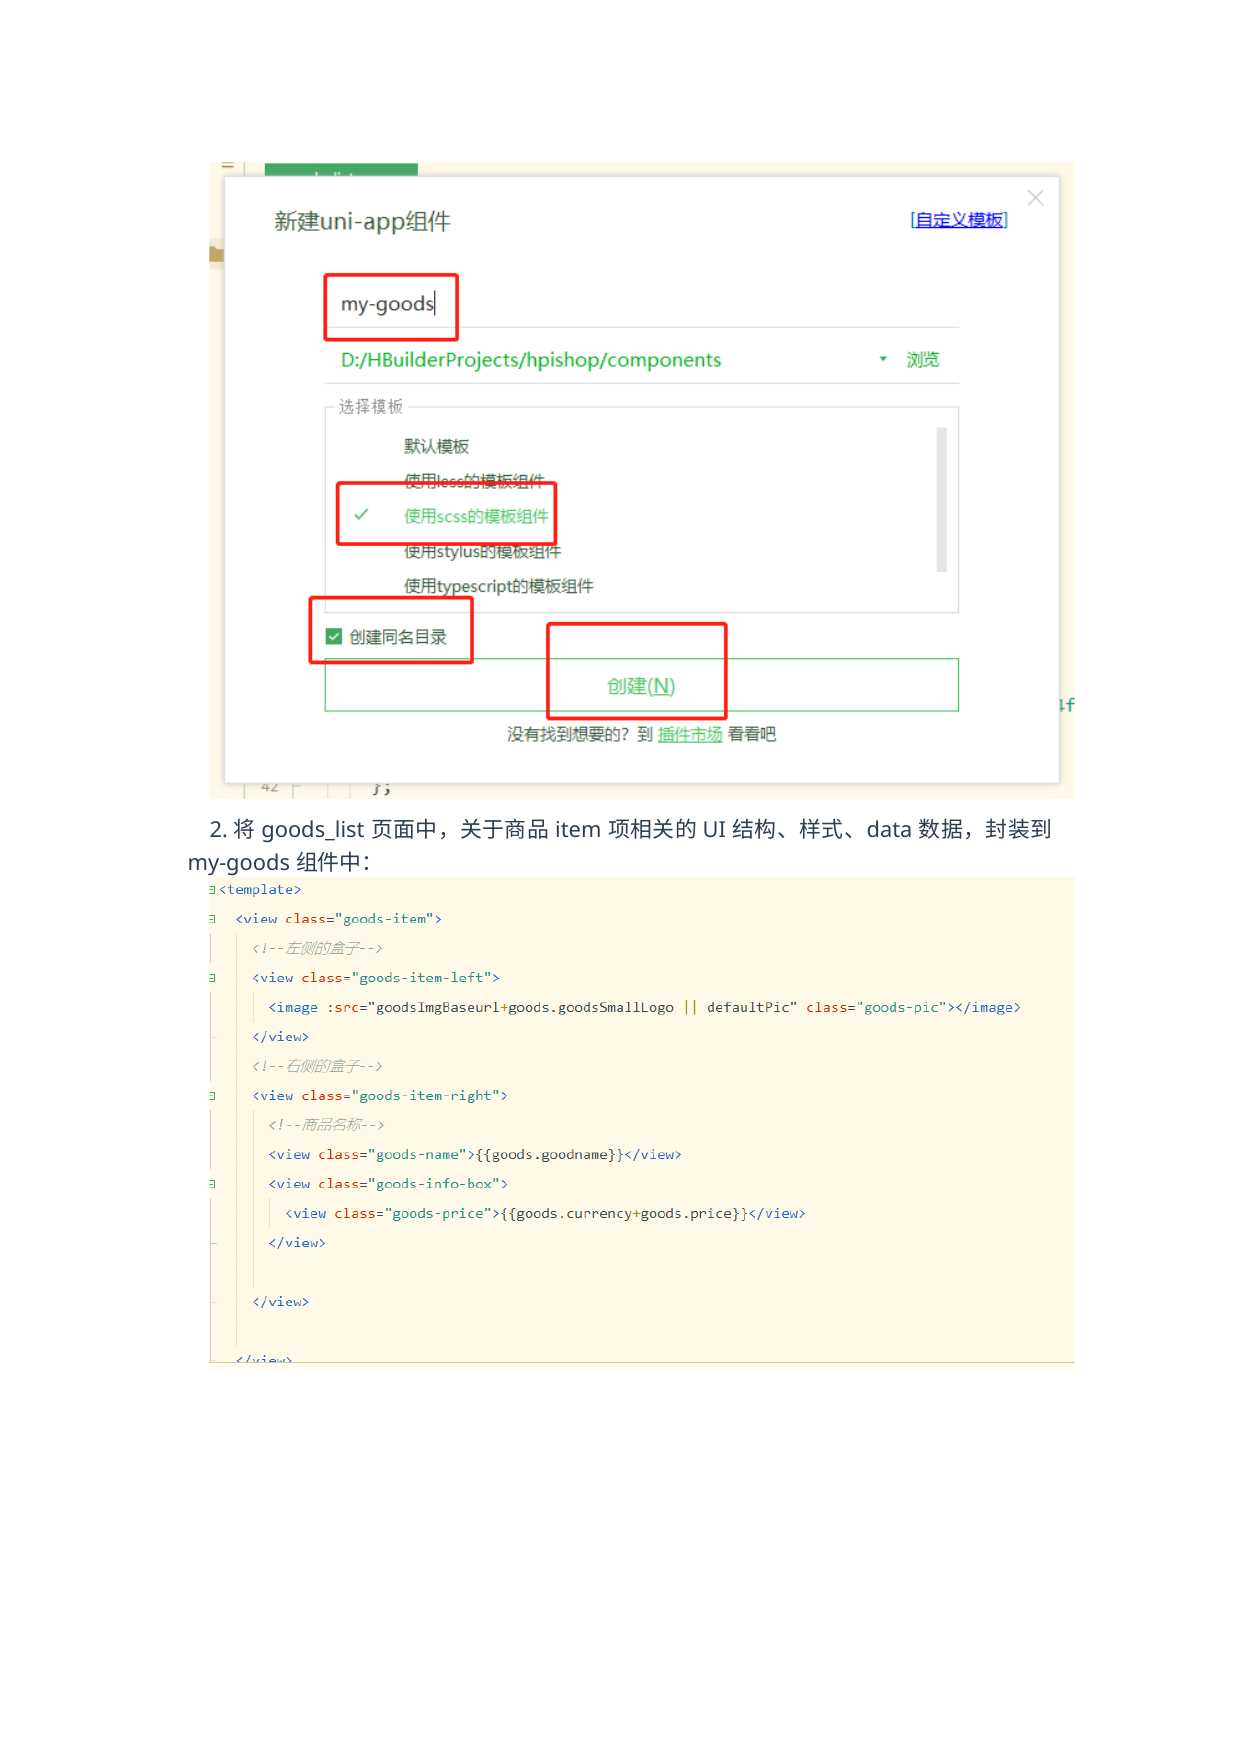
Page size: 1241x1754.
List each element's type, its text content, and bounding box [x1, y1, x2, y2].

text 2. 将 goods_list 页面中，关于商品 item 项相关的 UI 结构、样式、data 数据，封装到 my-goods 组件中： [187, 812, 1053, 877]
picture [209, 162, 1075, 799]
picture [209, 877, 1075, 1372]
